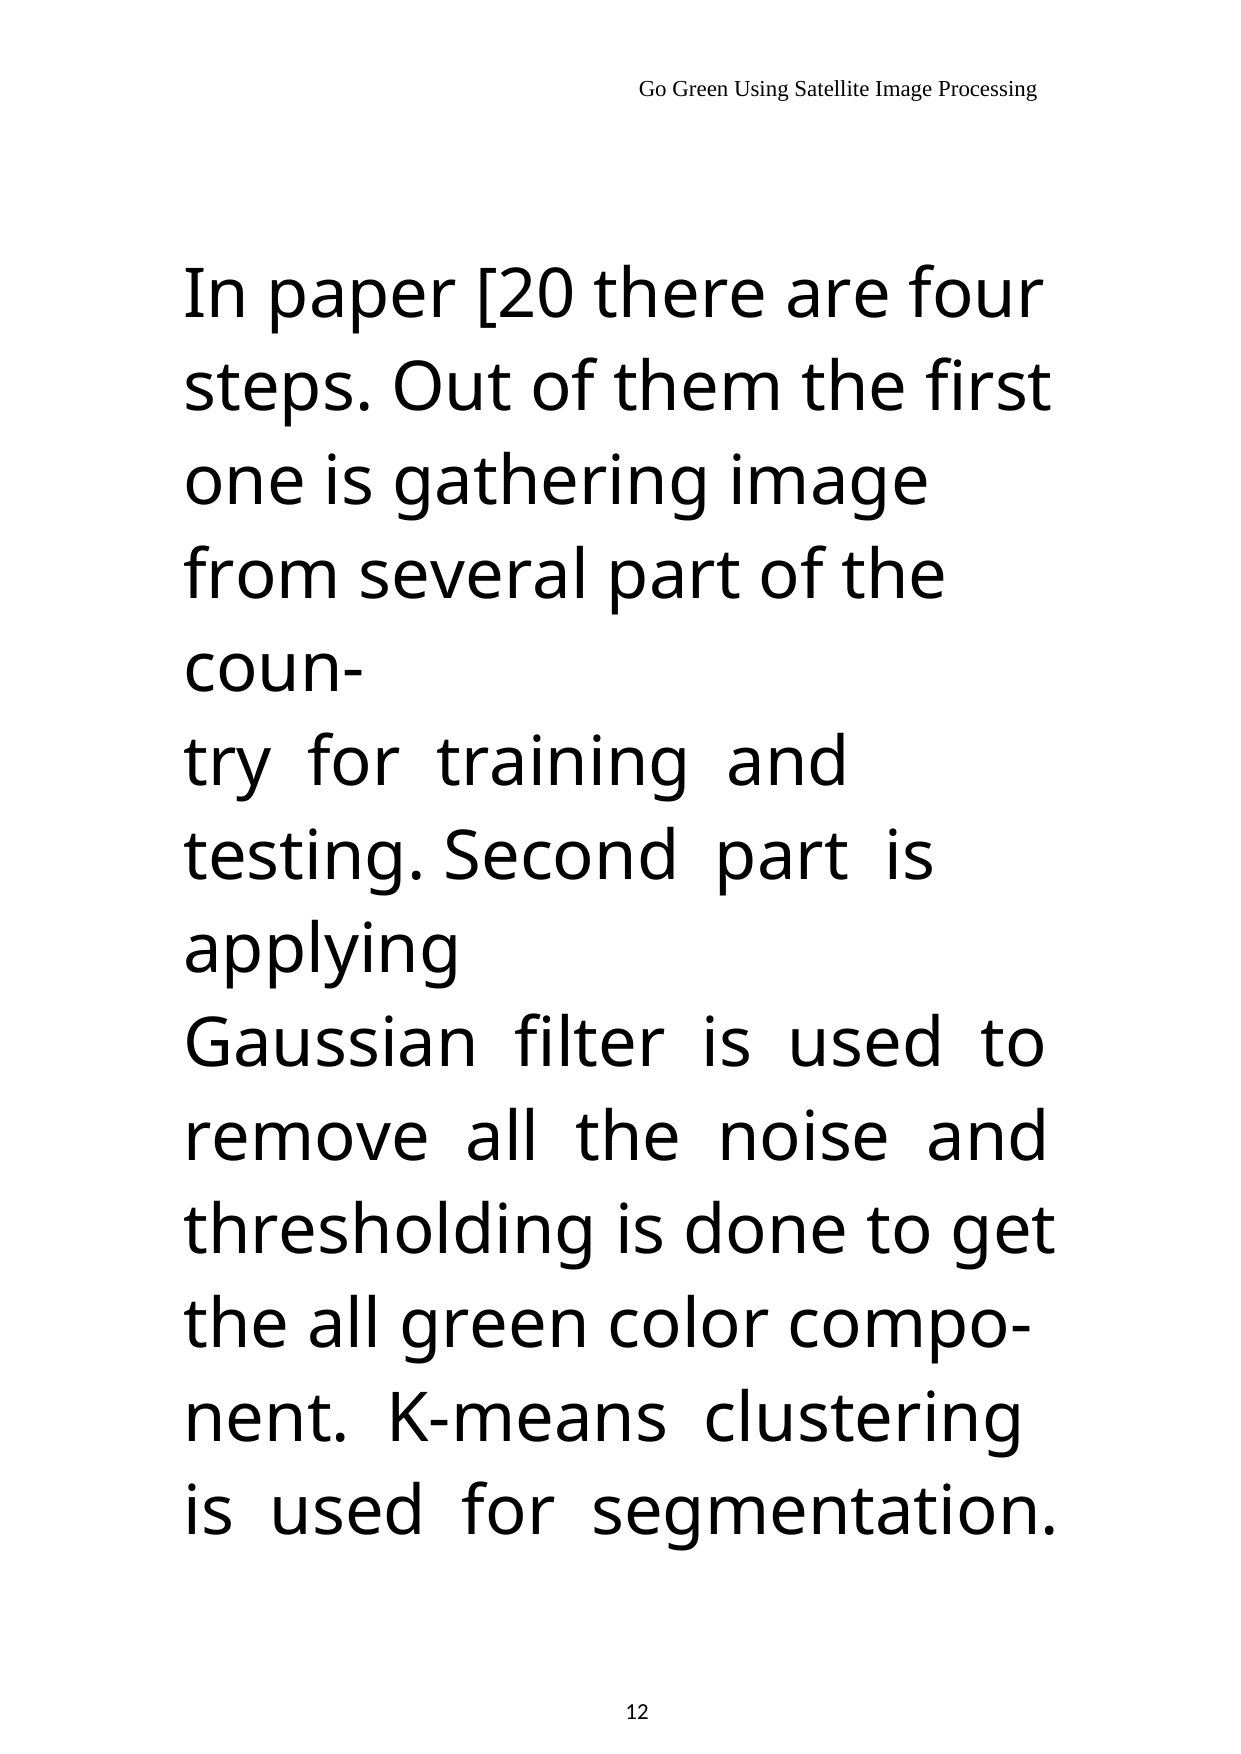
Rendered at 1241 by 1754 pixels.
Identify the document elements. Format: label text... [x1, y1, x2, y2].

text In paper [20 there are four steps. Out of them the first [183, 244, 1090, 431]
text nent. K-means clustering is used for segmentation. [183, 1367, 1090, 1555]
text try for training and testing. Second part is applying [183, 712, 1090, 993]
text one is gathering image from several part of the coun- [183, 431, 1090, 712]
text thresholding is done to get the all green color compo- [183, 1180, 1090, 1367]
text Gaussian filter is used to remove all the noise and [183, 993, 1090, 1180]
